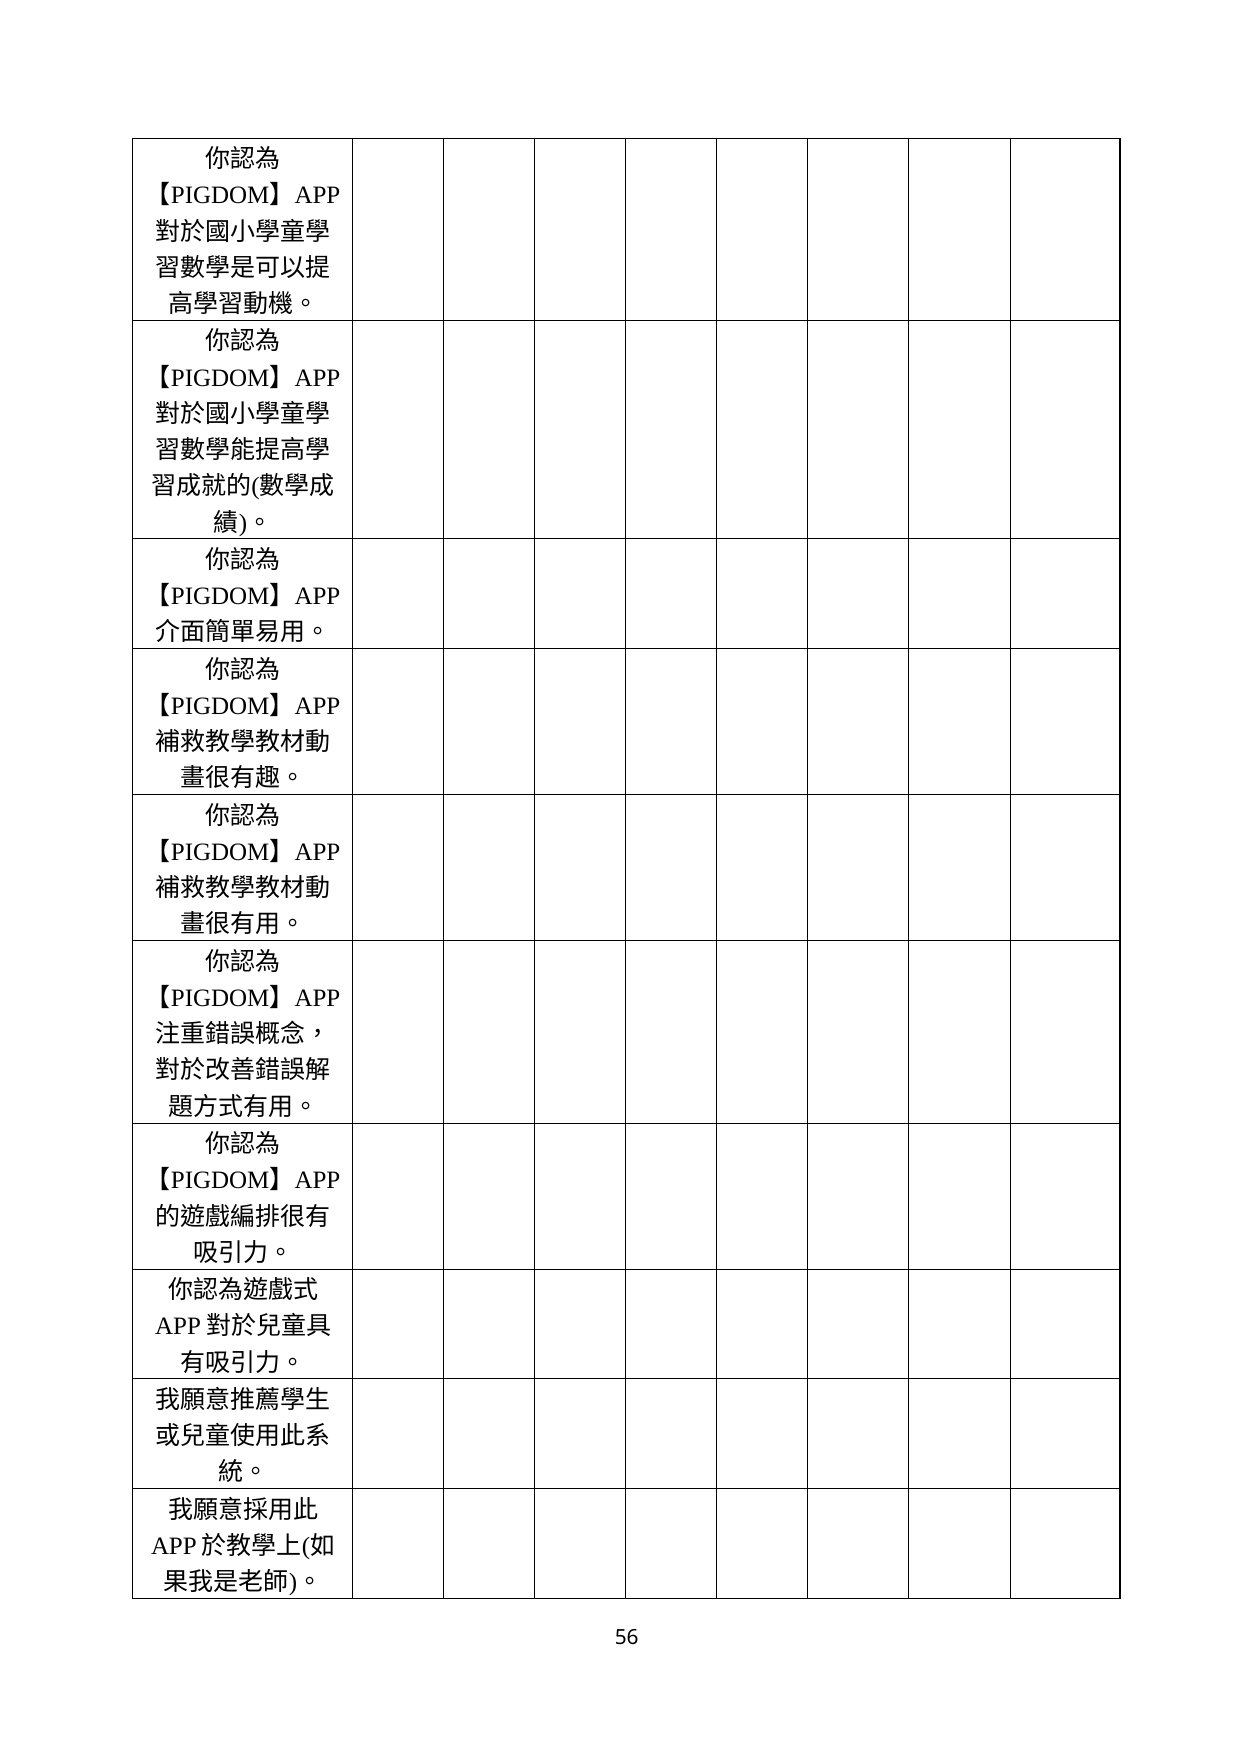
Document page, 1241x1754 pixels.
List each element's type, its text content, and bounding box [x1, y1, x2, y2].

table_cell 你認為遊戲式APP對於兒童具有吸引力。 [133, 1270, 352, 1378]
table_cell [909, 1489, 1010, 1598]
table_cell [353, 795, 443, 940]
table_cell [717, 795, 807, 940]
table_cell 我願意推薦學生或兒童使用此系統。 [133, 1379, 352, 1488]
table_cell [808, 1124, 908, 1268]
table_cell [535, 139, 625, 320]
table_cell [535, 539, 625, 648]
table_cell [1011, 139, 1119, 320]
table_cell [717, 649, 807, 794]
table_cell [444, 139, 534, 320]
table_cell [717, 539, 807, 648]
table_cell [444, 1124, 534, 1268]
table_cell 你認為【PIGDOM】APP對於國小學童學習數學能提高學習成就的(數學成績)。 [133, 321, 352, 538]
table_cell [1011, 1124, 1119, 1268]
table_cell [535, 649, 625, 794]
table_cell [808, 941, 908, 1122]
table_cell [909, 795, 1010, 940]
table_cell [717, 1489, 807, 1598]
table_cell [1011, 649, 1119, 794]
table_cell [535, 795, 625, 940]
table_cell [626, 1270, 716, 1378]
table_cell 你認為【PIGDOM】APP介面簡單易用。 [133, 539, 352, 648]
table_cell [353, 1124, 443, 1268]
table_cell [535, 1124, 625, 1268]
table_cell 你認為【PIGDOM】APP補救教學教材動畫很有用。 [133, 795, 352, 940]
table_cell [1011, 941, 1119, 1122]
table_cell [909, 321, 1010, 538]
table_cell [353, 539, 443, 648]
table_cell [626, 321, 716, 538]
table_cell [353, 941, 443, 1122]
table_cell [909, 539, 1010, 648]
table_cell [353, 649, 443, 794]
table_cell [353, 139, 443, 320]
table_cell [1011, 1270, 1119, 1378]
table_cell [535, 1379, 625, 1488]
table_cell [1011, 1489, 1119, 1598]
table_cell [808, 539, 908, 648]
table_cell 你認為【PIGDOM】APP的遊戲編排很有吸引力。 [133, 1124, 352, 1268]
table_cell [626, 795, 716, 940]
table_cell [353, 321, 443, 538]
table_cell [535, 941, 625, 1122]
table_cell [626, 941, 716, 1122]
table_cell [909, 941, 1010, 1122]
table_cell [909, 139, 1010, 320]
table_cell [717, 1124, 807, 1268]
table_cell [808, 321, 908, 538]
table_cell [909, 649, 1010, 794]
table_cell [626, 649, 716, 794]
table_cell [1011, 539, 1119, 648]
table_cell [1011, 795, 1119, 940]
table_cell [626, 139, 716, 320]
table_cell [808, 1489, 908, 1598]
table_cell [1011, 321, 1119, 538]
table_cell [808, 1379, 908, 1488]
table_cell [444, 795, 534, 940]
table_cell [626, 539, 716, 648]
table_cell [444, 1489, 534, 1598]
table_cell [717, 321, 807, 538]
table_cell [535, 321, 625, 538]
table_cell [353, 1270, 443, 1378]
table_cell [444, 1379, 534, 1488]
table_cell 我願意採用此APP於教學上(如果我是老師)。 [133, 1489, 352, 1598]
table_cell [535, 1489, 625, 1598]
table_cell [535, 1270, 625, 1378]
table_cell [909, 1270, 1010, 1378]
table_cell [444, 649, 534, 794]
table_cell [717, 941, 807, 1122]
table_cell [353, 1379, 443, 1488]
table_cell [717, 1270, 807, 1378]
table_cell 你認為【PIGDOM】APP注重錯誤概念，對於改善錯誤解題方式有用。 [133, 941, 352, 1122]
table_cell [808, 139, 908, 320]
table_cell [353, 1489, 443, 1598]
table_cell [717, 139, 807, 320]
table_cell [808, 649, 908, 794]
table_cell [909, 1124, 1010, 1268]
table_cell [444, 321, 534, 538]
table_cell 你認為【PIGDOM】APP對於國小學童學習數學是可以提高學習動機。 [133, 139, 352, 320]
table_cell [808, 795, 908, 940]
table_cell [444, 1270, 534, 1378]
table_cell [909, 1379, 1010, 1488]
table_cell [1011, 1379, 1119, 1488]
table_cell [444, 539, 534, 648]
table_cell 你認為【PIGDOM】APP補救教學教材動畫很有趣。 [133, 649, 352, 794]
table_cell [626, 1124, 716, 1268]
table_cell [444, 941, 534, 1122]
table_cell [808, 1270, 908, 1378]
table_cell [626, 1489, 716, 1598]
table_cell [717, 1379, 807, 1488]
table_cell [626, 1379, 716, 1488]
